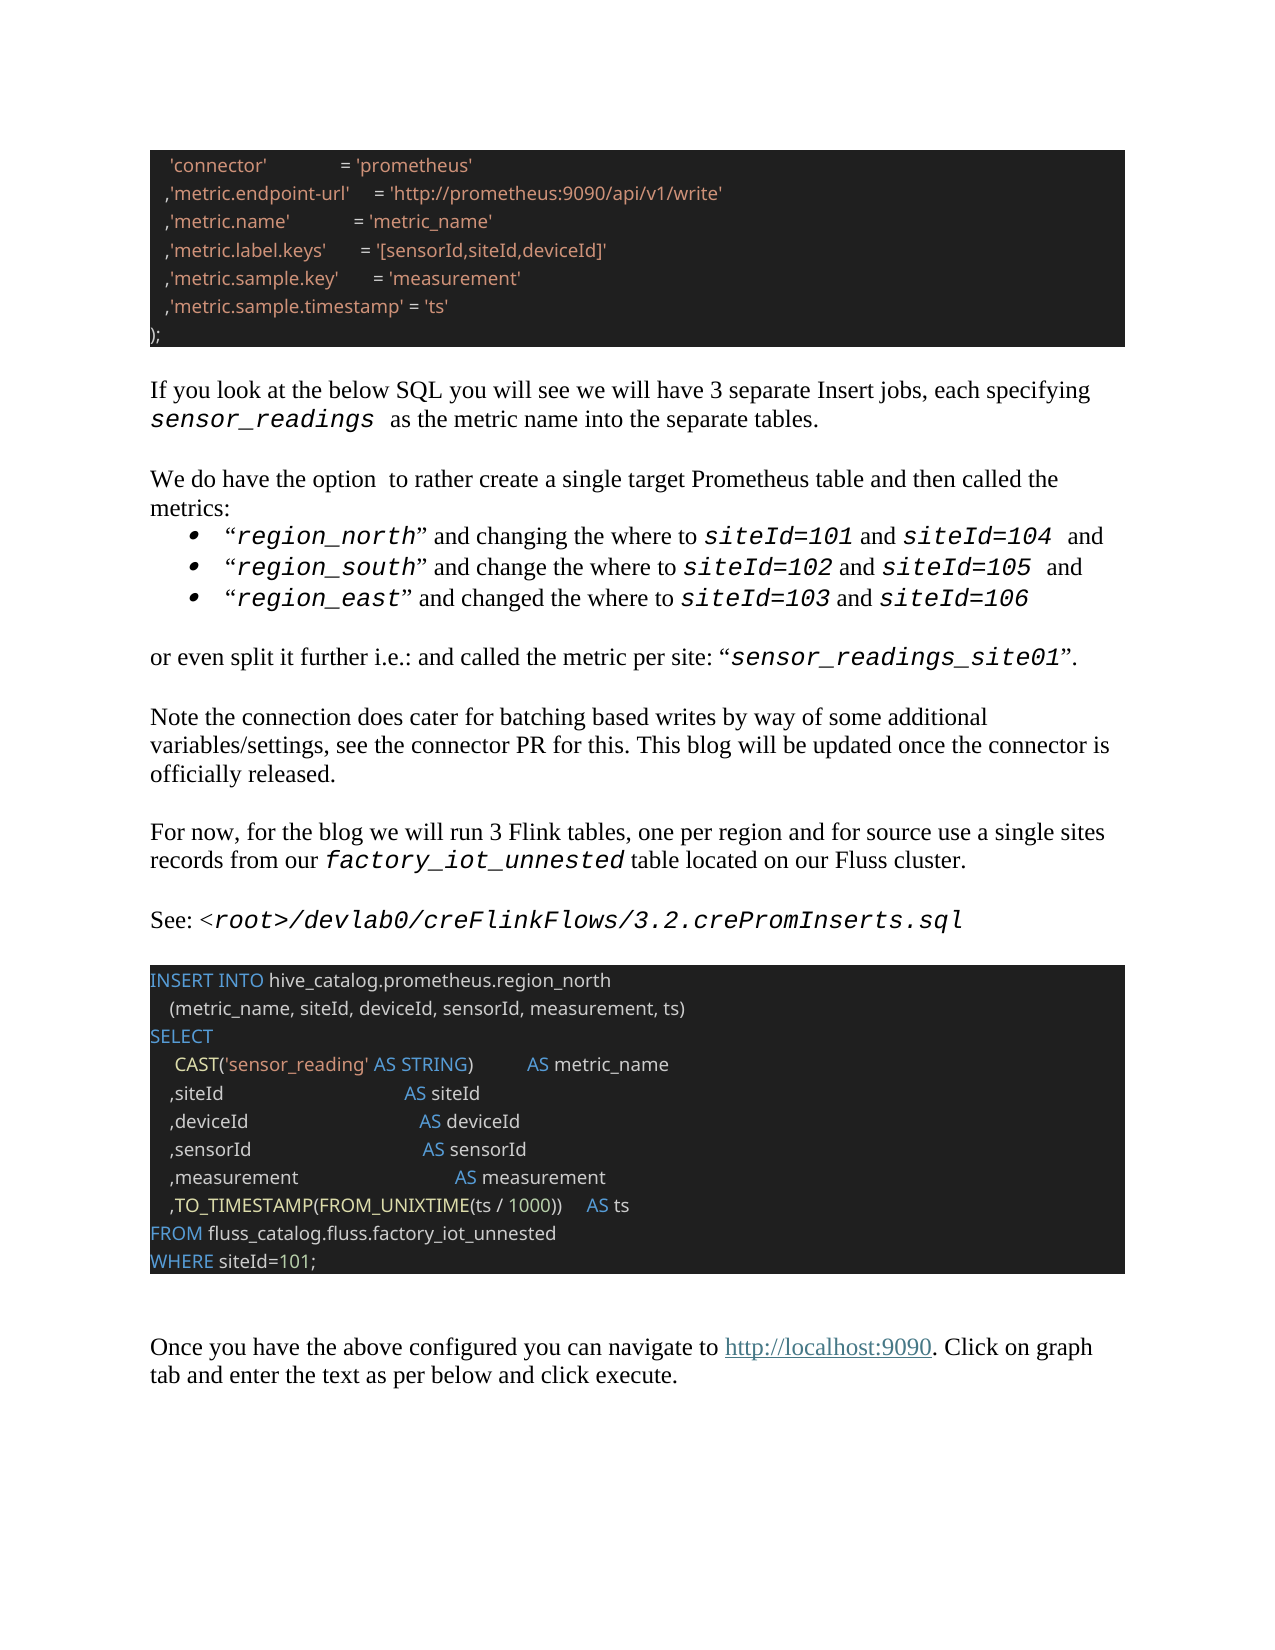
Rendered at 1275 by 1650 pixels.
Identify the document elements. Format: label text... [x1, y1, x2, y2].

text ); [150, 319, 1125, 347]
text SELECT [150, 1021, 1125, 1049]
text Note the connection does cater for batching based writes by way of some additional variables/settings, see the connector PR for this. This blog will be updated once the connector is officially released. [150, 702, 1125, 788]
text (metric_name, siteId, deviceId, sensorId, measurement, ts) [150, 993, 1125, 1021]
text For now, for the blog we will run 3 Flink tables, one per region and for source use a single sites records from our factory_iot_unnested table located on our Fluss cluster. [150, 817, 1125, 876]
text ,'metric.label.keys' = '[sensorId,siteId,deviceId]' [150, 234, 1125, 262]
text ,deviceId AS deviceId [150, 1105, 1125, 1133]
text 'connector' = 'prometheus' [150, 150, 1125, 178]
text If you look at the below SQL you will see we will have 3 separate Insert jobs, each specifying sensor_readings as the metric name into the separate tables. [150, 376, 1125, 435]
text ,siteId AS siteId [150, 1077, 1125, 1105]
text INSERT INTO hive_catalog.prometheus.region_north [150, 965, 1125, 993]
text Once you have the above configured you can navigate to http://localhost:9090. Click on graph tab and enter the text as per below and click execute. [150, 1332, 1125, 1389]
text ,TO_TIMESTAMP(FROM_UNIXTIME(ts / 1000)) AS ts [150, 1190, 1125, 1218]
list “region_east” and changed the where to siteId=103 and siteId=106 [187, 583, 1125, 614]
text ,sensorId AS sensorId [150, 1133, 1125, 1162]
text ,'metric.sample.timestamp' = 'ts' [150, 291, 1125, 319]
text ,measurement AS measurement [150, 1162, 1125, 1190]
list “region_north” and changing the where to siteId=101 and siteId=104 and [187, 521, 1125, 552]
list “region_south” and change the where to siteId=102 and siteId=105 and [187, 552, 1125, 583]
text FROM fluss_catalog.fluss.factory_iot_unnested [150, 1218, 1125, 1246]
text ,'metric.name' = 'metric_name' [150, 206, 1125, 234]
text WHERE siteId=101; [150, 1246, 1125, 1274]
text ,'metric.endpoint-url' = 'http://prometheus:9090/api/v1/write' [150, 178, 1125, 206]
text CAST('sensor_reading' AS STRING) AS metric_name [150, 1049, 1125, 1077]
text or even split it further i.e.: and called the metric per site: “sensor_readings_site01”. [150, 642, 1125, 673]
text See: <root>/devlab0/creFlinkFlows/3.2.crePromInserts.sql [150, 905, 1125, 936]
text We do have the option to rather create a single target Prometheus table and then called the metrics: [150, 464, 1125, 521]
text ,'metric.sample.key' = 'measurement' [150, 262, 1125, 291]
